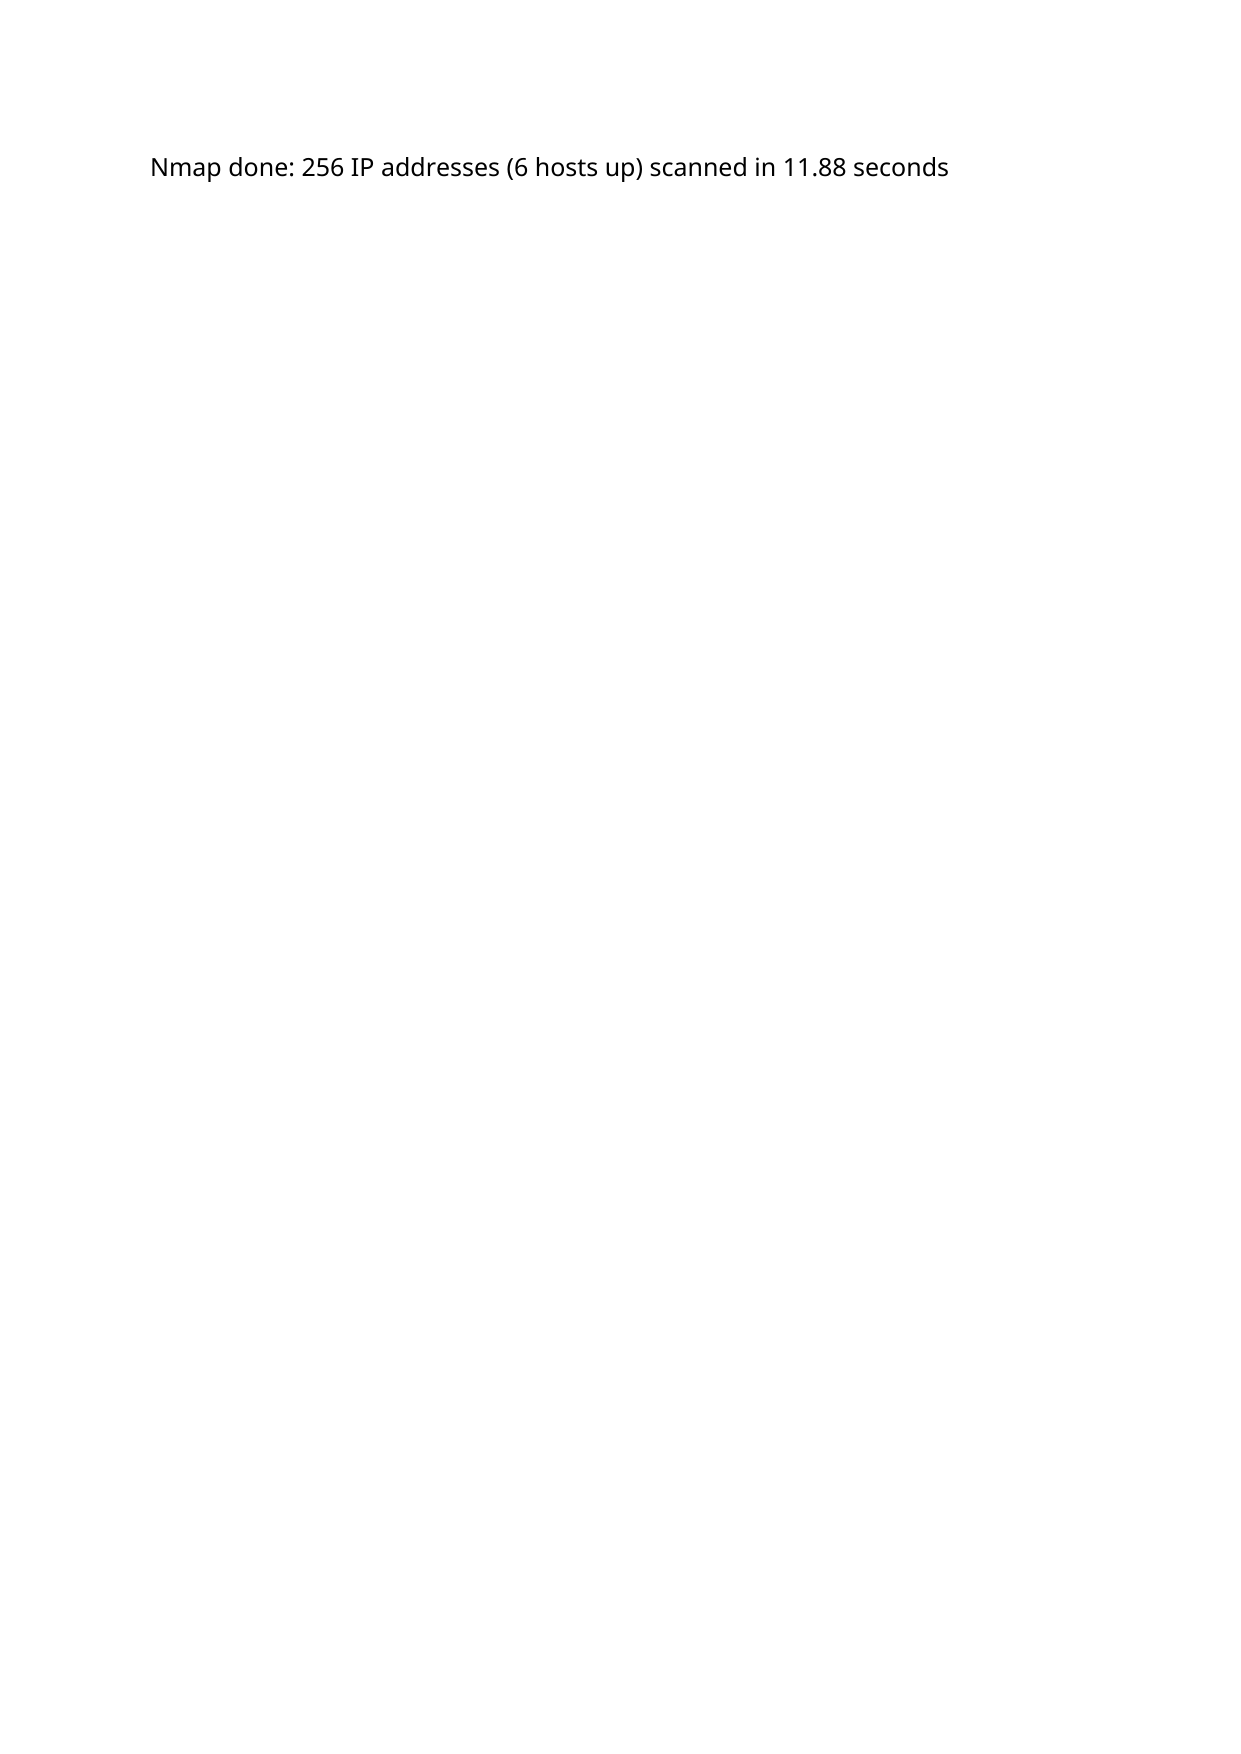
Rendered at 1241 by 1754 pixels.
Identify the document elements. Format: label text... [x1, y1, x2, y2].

text Nmap done: 256 IP addresses (6 hosts up) scanned in 11.88 seconds [150, 150, 1090, 184]
